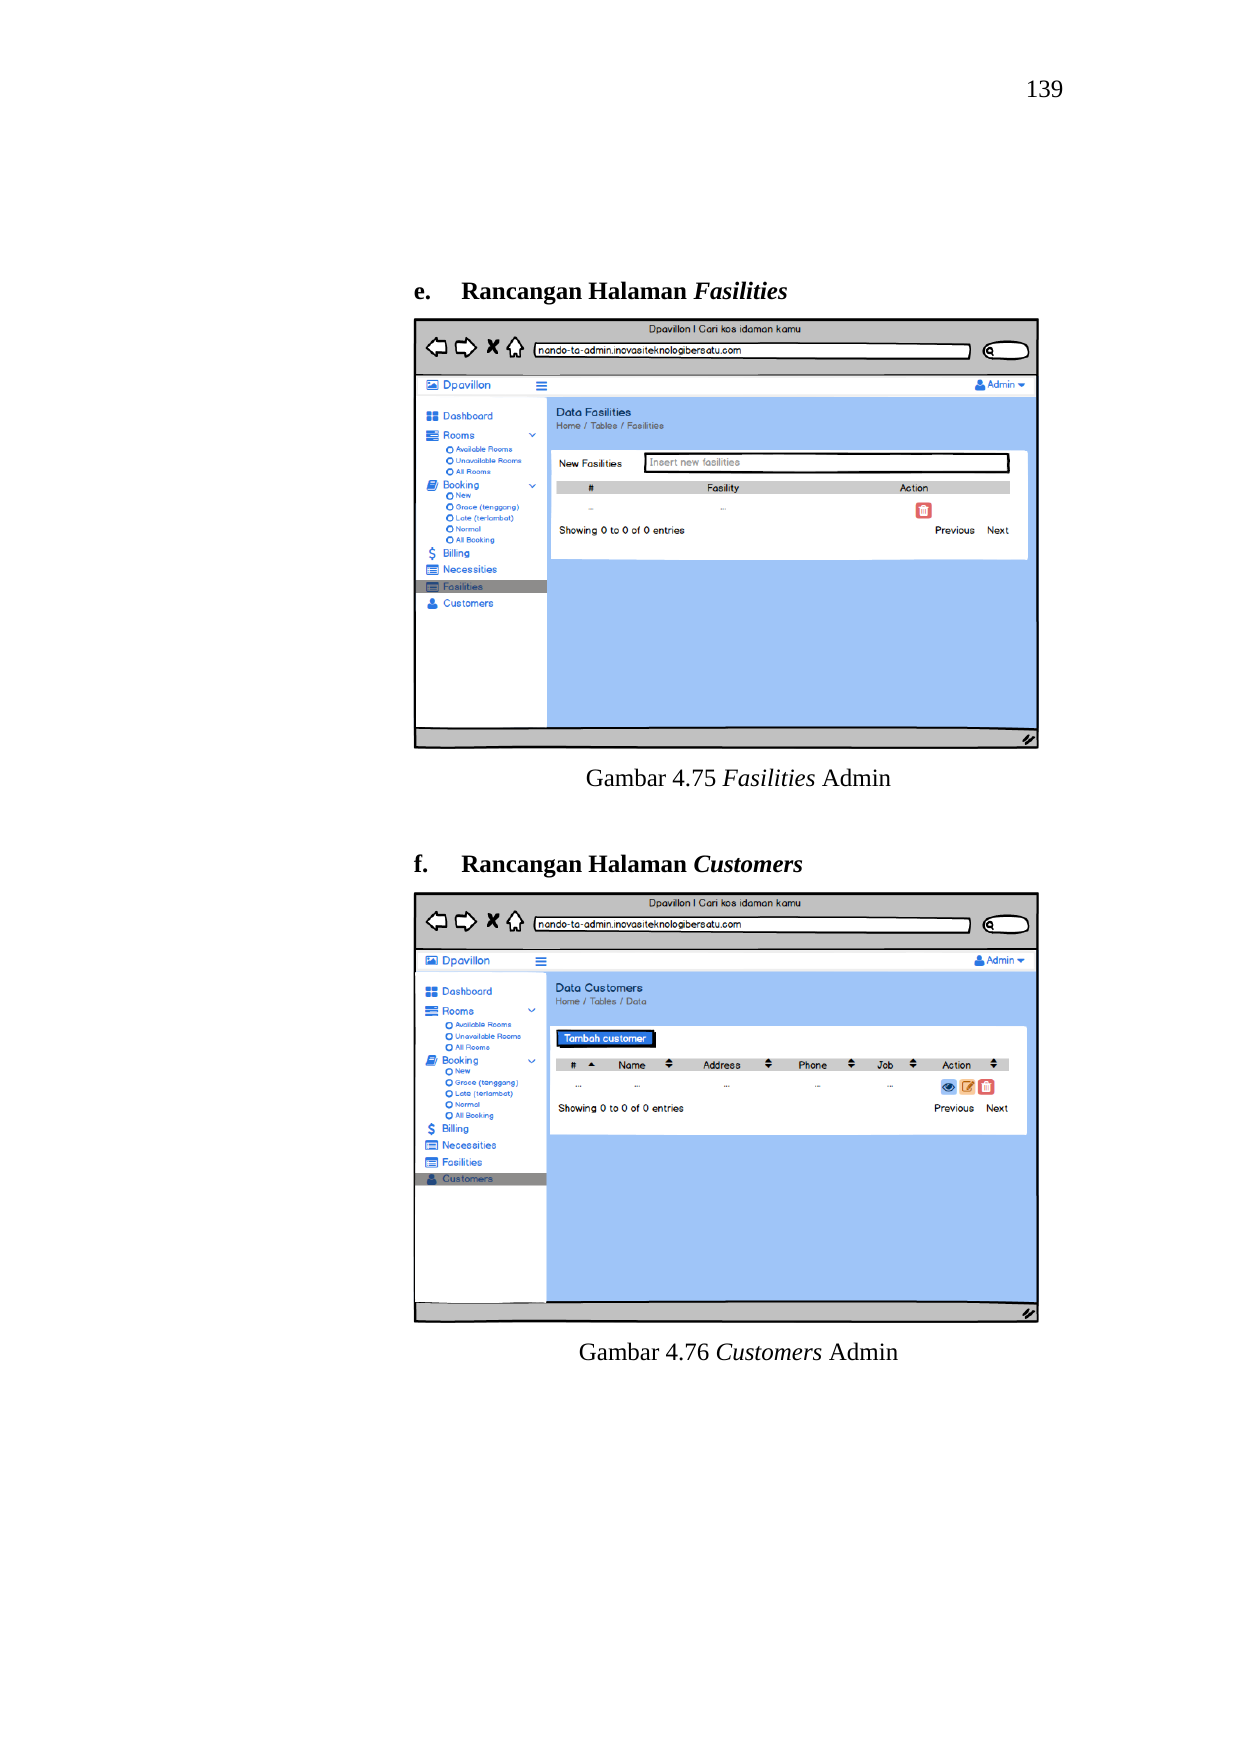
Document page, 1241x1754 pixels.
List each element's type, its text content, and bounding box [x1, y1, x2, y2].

text Gambar 4.75 Fasilities Admin [413, 763, 1063, 792]
picture [413, 318, 1039, 749]
list Rancangan Halaman Fasilities [413, 276, 1063, 304]
list Rancangan Halaman Customers [413, 849, 1063, 878]
text Gambar 4.76 Customers Admin [413, 1337, 1063, 1366]
picture [413, 892, 1039, 1323]
